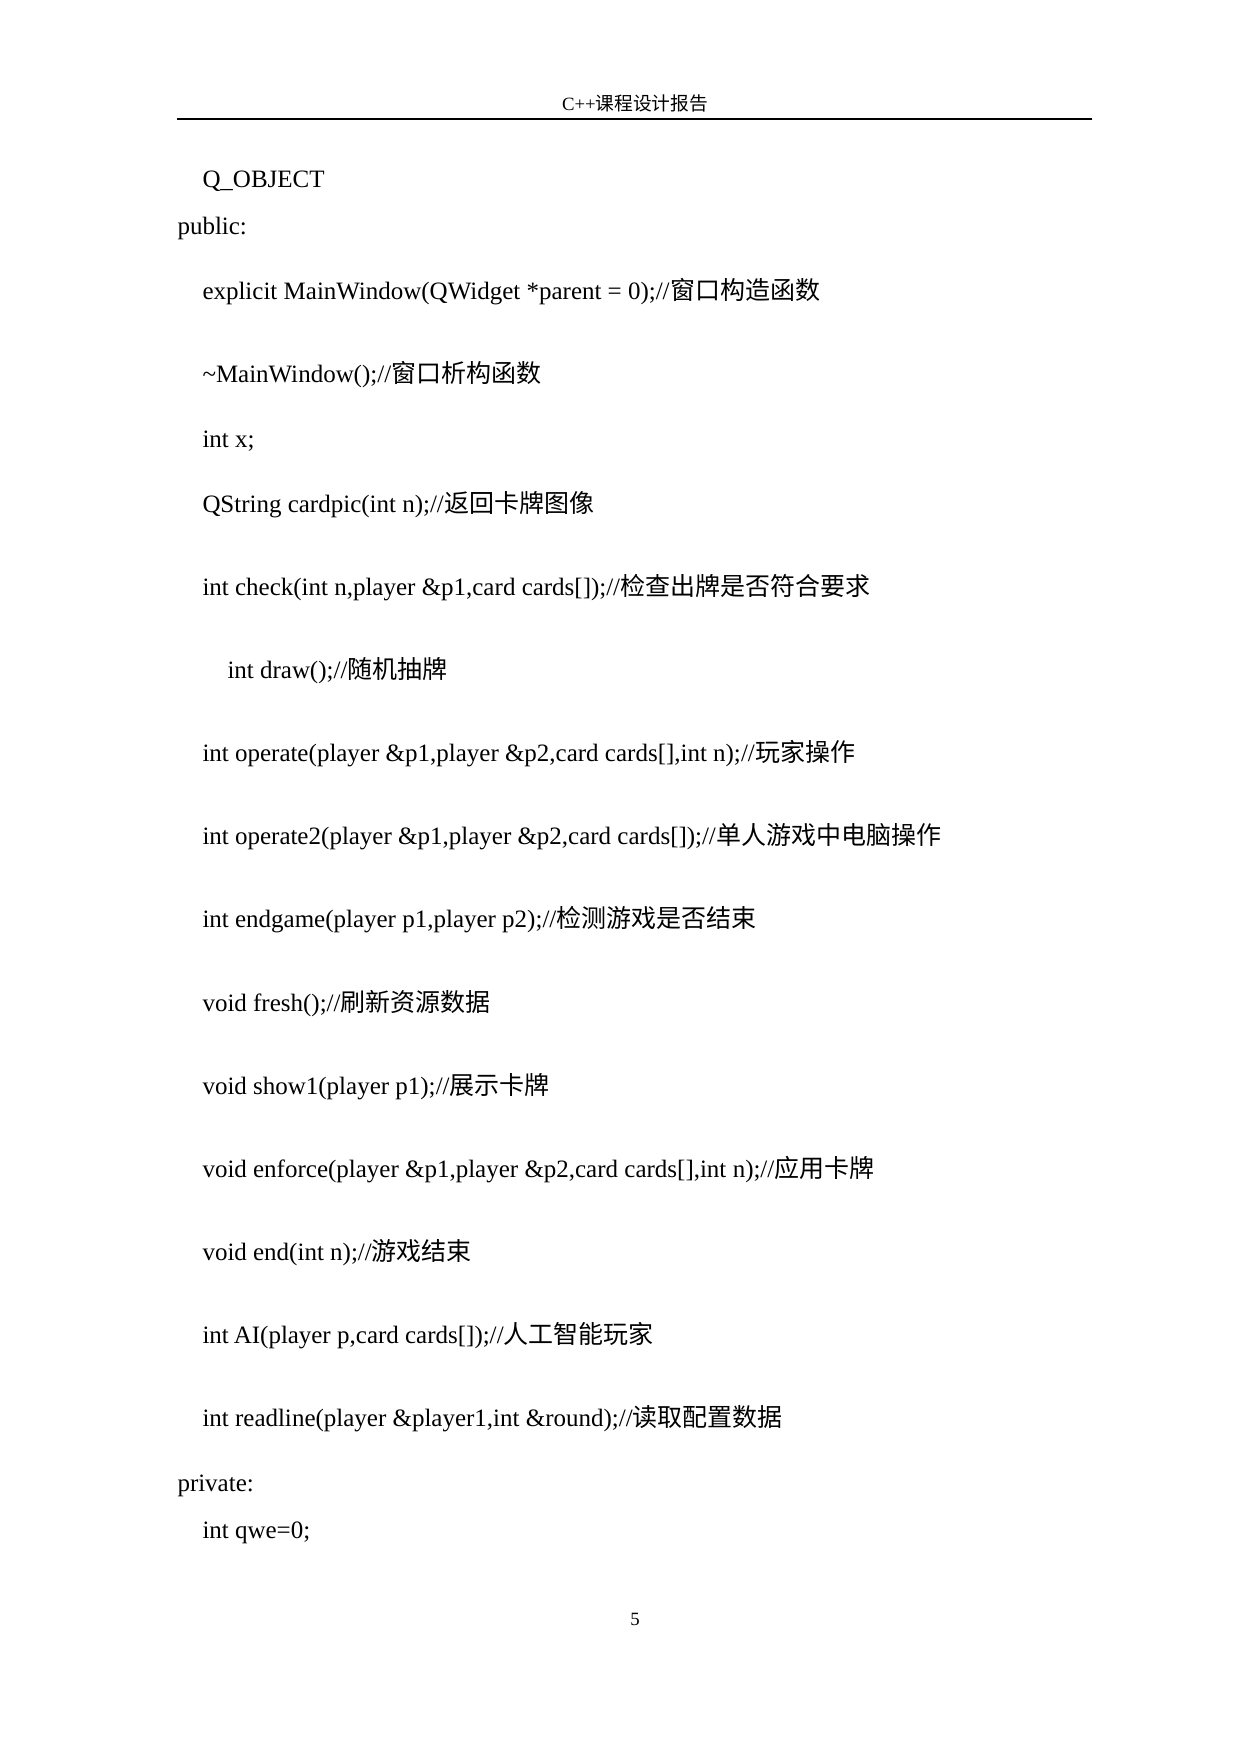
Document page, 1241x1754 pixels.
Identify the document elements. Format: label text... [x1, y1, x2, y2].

text ~MainWindow();//窗口析构函数 [177, 339, 1092, 404]
text public: [177, 209, 1092, 241]
text int draw();//随机抽牌 [177, 635, 1092, 700]
text int AI(player p,card cards[]);//人工智能玩家 [177, 1300, 1092, 1365]
text int operate(player &p1,player &p2,card cards[],int n);//玩家操作 [177, 718, 1092, 783]
text void fresh();//刷新资源数据 [177, 968, 1092, 1033]
text explicit MainWindow(QWidget *parent = 0);//窗口构造函数 [177, 256, 1092, 321]
text private: [177, 1466, 1092, 1499]
text int check(int n,player &p1,card cards[]);//检查出牌是否符合要求 [177, 552, 1092, 617]
text int endgame(player p1,player p2);//检测游戏是否结束 [177, 884, 1092, 949]
text int x; [177, 422, 1092, 454]
text Q_OBJECT [177, 162, 1092, 194]
text QString cardpic(int n);//返回卡牌图像 [177, 469, 1092, 534]
text void show1(player p1);//展示卡牌 [177, 1051, 1092, 1116]
text void end(int n);//游戏结束 [177, 1217, 1092, 1282]
text int qwe=0; [177, 1513, 1092, 1546]
text int operate2(player &p1,player &p2,card cards[]);//单人游戏中电脑操作 [177, 801, 1092, 866]
text int readline(player &player1,int &round);//读取配置数据 [177, 1383, 1092, 1448]
text void enforce(player &p1,player &p2,card cards[],int n);//应用卡牌 [177, 1134, 1092, 1199]
